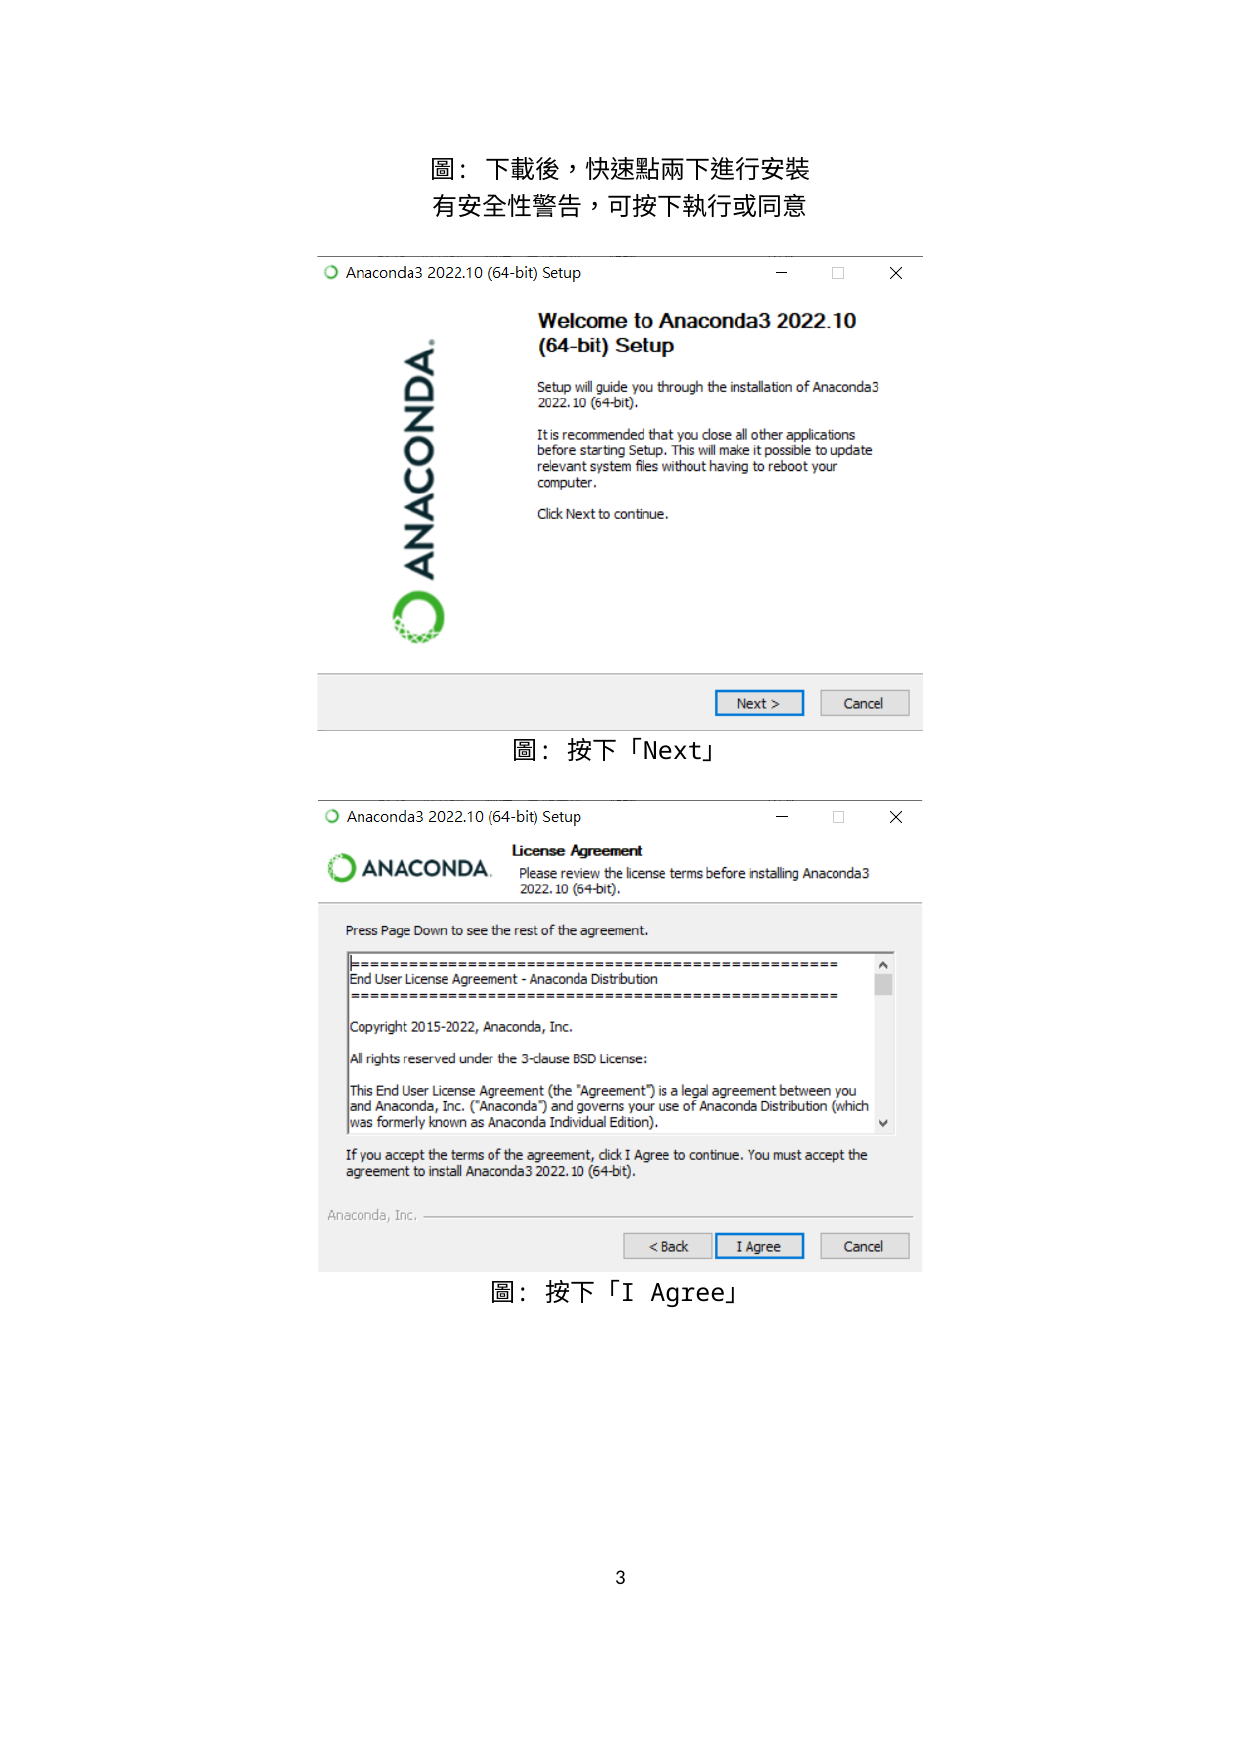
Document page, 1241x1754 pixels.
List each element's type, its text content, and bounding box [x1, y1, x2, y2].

text 圖: 按下「I Agree」 [187, 1272, 1053, 1308]
picture [317, 256, 923, 731]
text 有安全性警告，可按下執行或同意 [187, 186, 1053, 222]
text 圖: 按下「Next」 [187, 731, 1053, 767]
text 圖: 下載後，快速點兩下進行安裝 [187, 150, 1053, 186]
picture [318, 800, 923, 1272]
